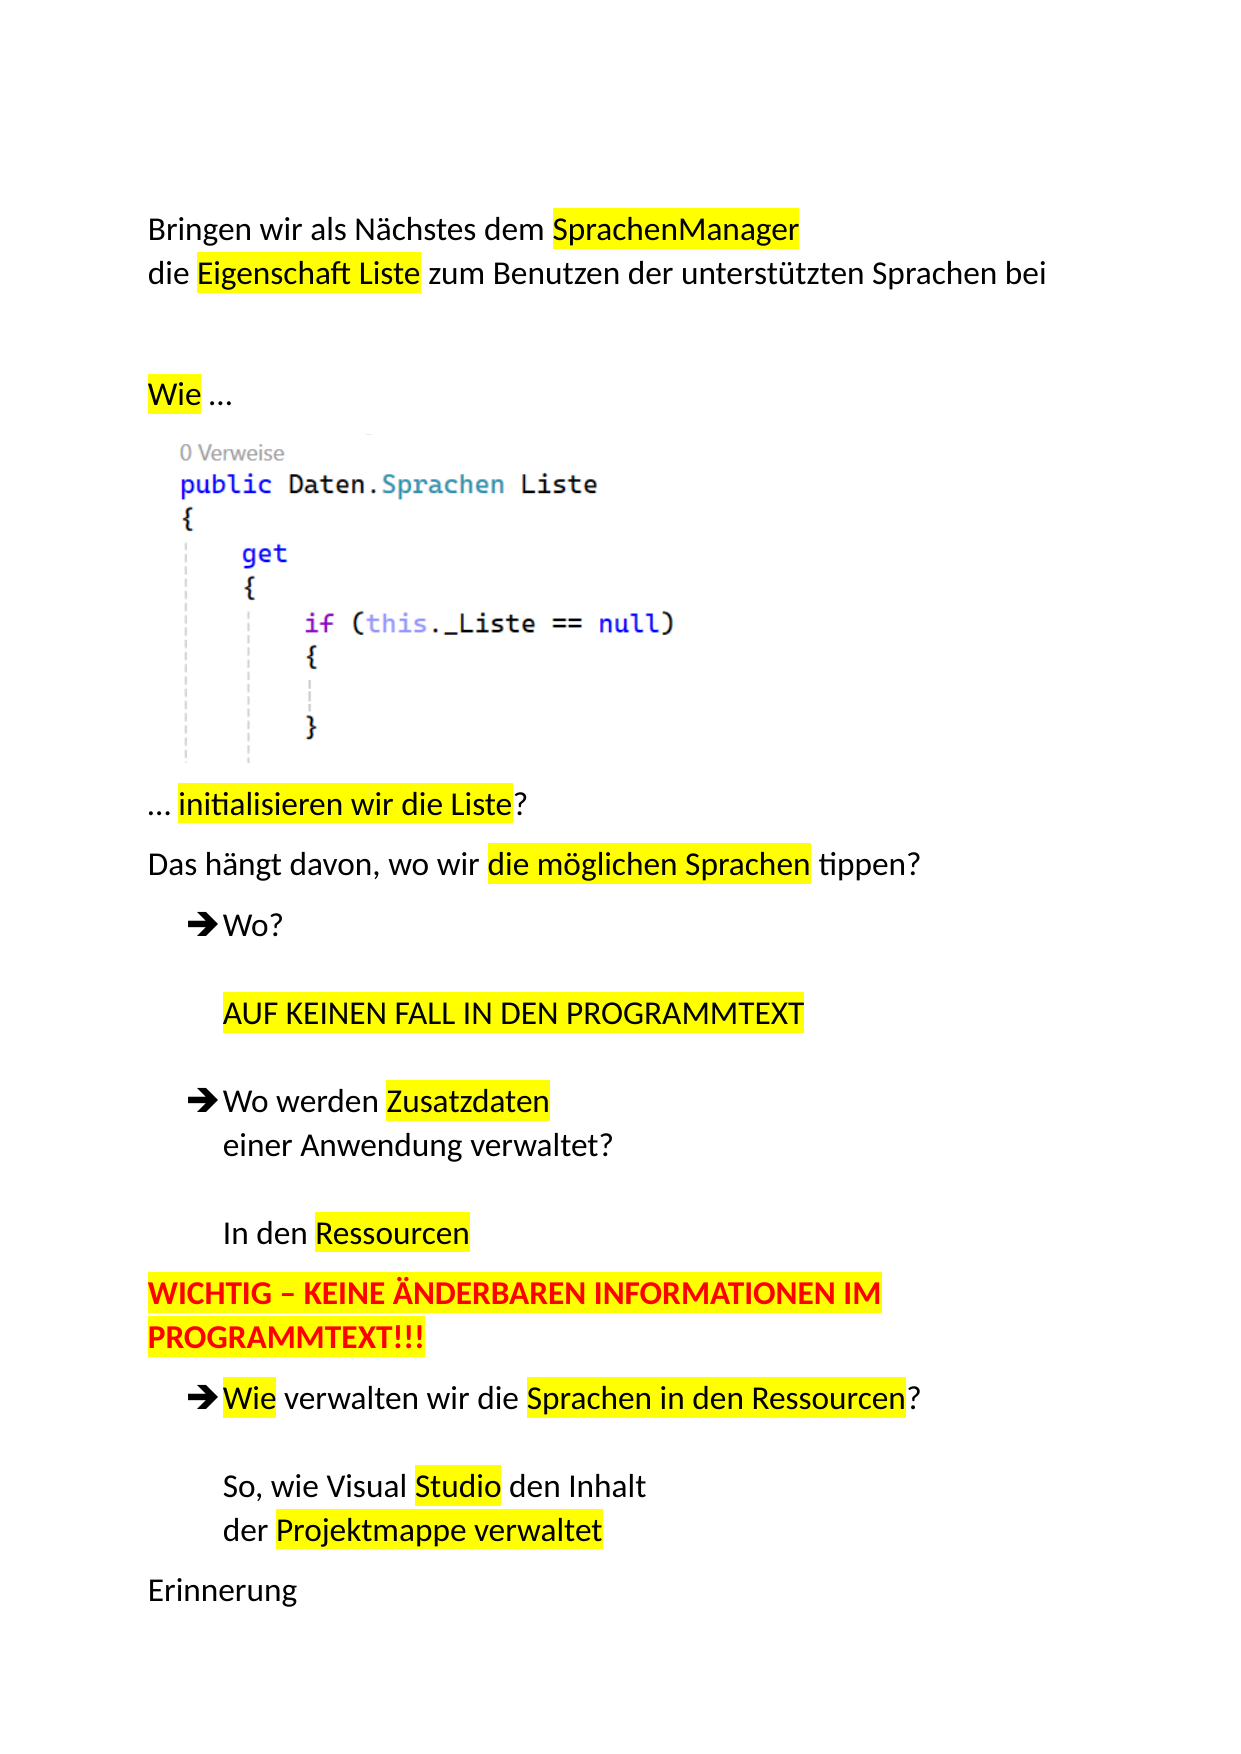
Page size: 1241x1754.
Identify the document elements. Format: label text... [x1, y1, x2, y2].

text WICHTIG – KEINE ÄNDERBAREN INFORMATIONEN IM PROGRAMMTEXT!!! [148, 1272, 1093, 1357]
text Wie … [148, 373, 1093, 414]
list Wie verwalten wir die Sprachen in den Ressourcen? So, wie Visual Studio den Inhalt der Projektmappe verwaltet [185, 1377, 1093, 1549]
text … initialisieren wir die Liste? [513, 783, 1093, 823]
picture [147, 434, 713, 763]
text Bringen wir als Nächstes dem SprachenManager die Eigenschaft Liste zum Benutzen der unterstützten Sprachen bei [148, 208, 1093, 293]
list Wo werden Zusatzdaten einer Anwendung verwaltet? In den Ressourcen [185, 1080, 1093, 1252]
list Wo? AUF KEINEN FALL IN DEN PROGRAMMTEXT [185, 904, 1093, 1077]
text Das hängt davon, wo wir die möglichen Sprachen tippen? [811, 843, 1093, 884]
text Erinnerung [148, 1569, 1093, 1610]
text Das hängt davon, wo wir die möglichen Sprachen tippen? [148, 843, 488, 884]
